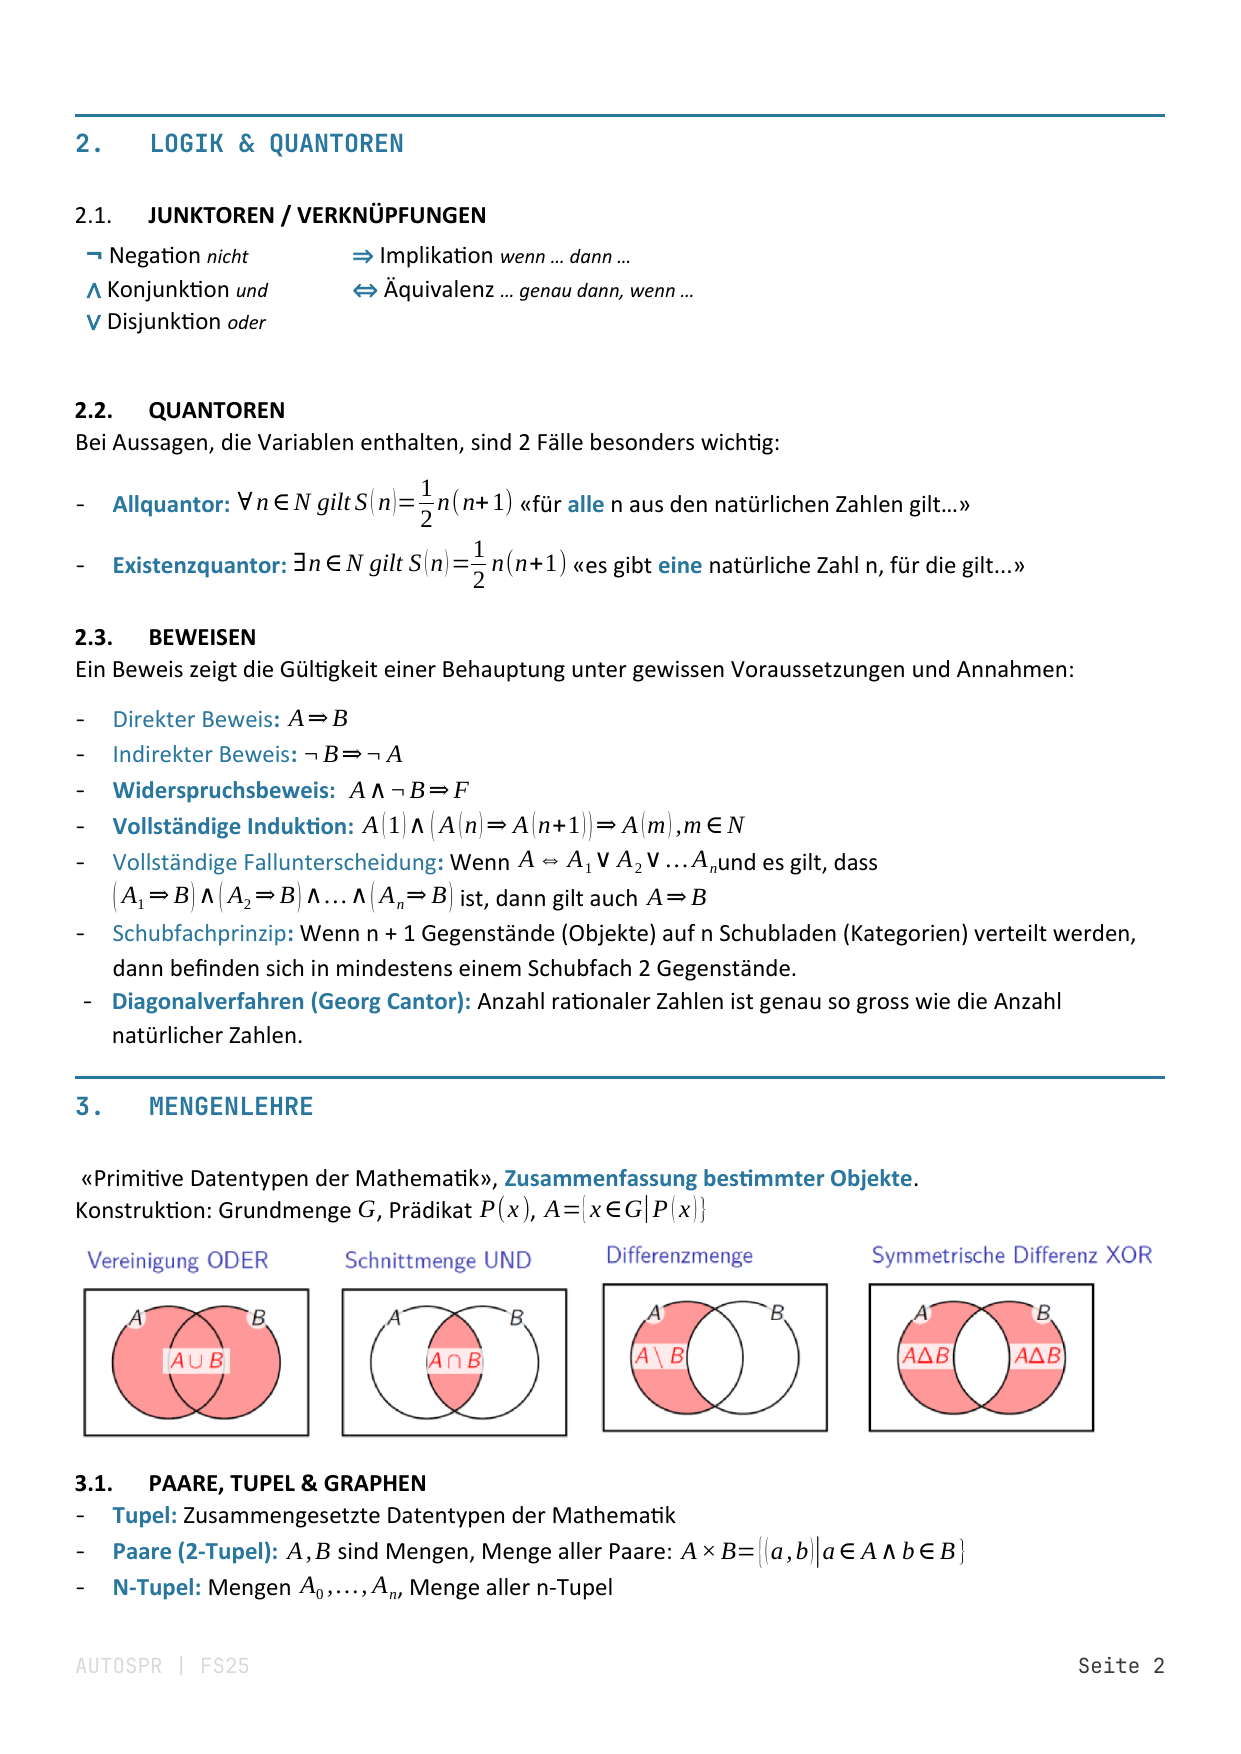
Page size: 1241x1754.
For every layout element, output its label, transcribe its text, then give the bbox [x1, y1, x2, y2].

subtitle Junktoren / Verknüpfungen [74, 199, 1165, 230]
text Diagonalverfahren (Georg Cantor): Anzahl rationaler Zahlen ist genau so gross wie die Anzahl natürlicher Zahlen. [82, 984, 1165, 1050]
text Paare (2-Tupel): sind Mengen, Menge aller Paare: [75, 1534, 1165, 1568]
text Bei Aussagen, die Variablen enthalten, sind 2 Fälle besonders wichtig: [75, 426, 1165, 457]
text Allquantor: «für alle n aus den natürlichen Zahlen gilt…» [75, 475, 1165, 534]
table_header ¬ Negation nicht ∧ Konjunktion und ∨ Disjunktion oder [75, 231, 341, 369]
text Schubfachprinzip: Wenn n + 1 Gegenstände (Objekte) auf n Schubladen (Kategorien) verteilt werden, dann befinden sich in mindestens einem Schubfach 2 Gegenstände. [75, 916, 1165, 982]
text Tupel: Zusammengesetzte Datentypen der Mathematik [75, 1499, 1165, 1533]
table_header ⇒ Implikation wenn … dann …¬ ⇔ Äquivalenz … genau dann, wenn … [341, 231, 1164, 369]
text «Primitive Datentypen der Mathematik», Zusammenfassung bestimmter Objekte. Konstruktion: Grundmenge , Prädikat , [75, 1162, 1165, 1224]
subtitle Logik & Quantoren [75, 117, 1165, 160]
subtitle Quantoren [74, 394, 1165, 425]
text Widerspruchsbeweis: [75, 773, 1165, 807]
text Indirekter Beweis: [75, 737, 1165, 771]
subtitle Beweisen [74, 621, 1165, 652]
picture [75, 1242, 1160, 1441]
text Existenzquantor: «es gibt eine natürliche Zahl n, für die gilt...» [75, 535, 1165, 594]
subtitle Mengenlehre [75, 1079, 1165, 1123]
text N-Tupel: Mengen , Menge aller n-Tupel [75, 1570, 1165, 1604]
subtitle Paare, Tupel & Graphen [74, 1467, 1165, 1497]
text Direkter Beweis: [75, 702, 1165, 736]
text Ein Beweis zeigt die Gültigkeit einer Behauptung unter gewissen Voraussetzungen und Annahmen: [75, 653, 1165, 683]
text Vollständige Induktion: [75, 809, 1165, 843]
text Vollständige Fallunterscheidung: Wenn und es gilt, dass ist, dann gilt auch [75, 844, 1165, 915]
